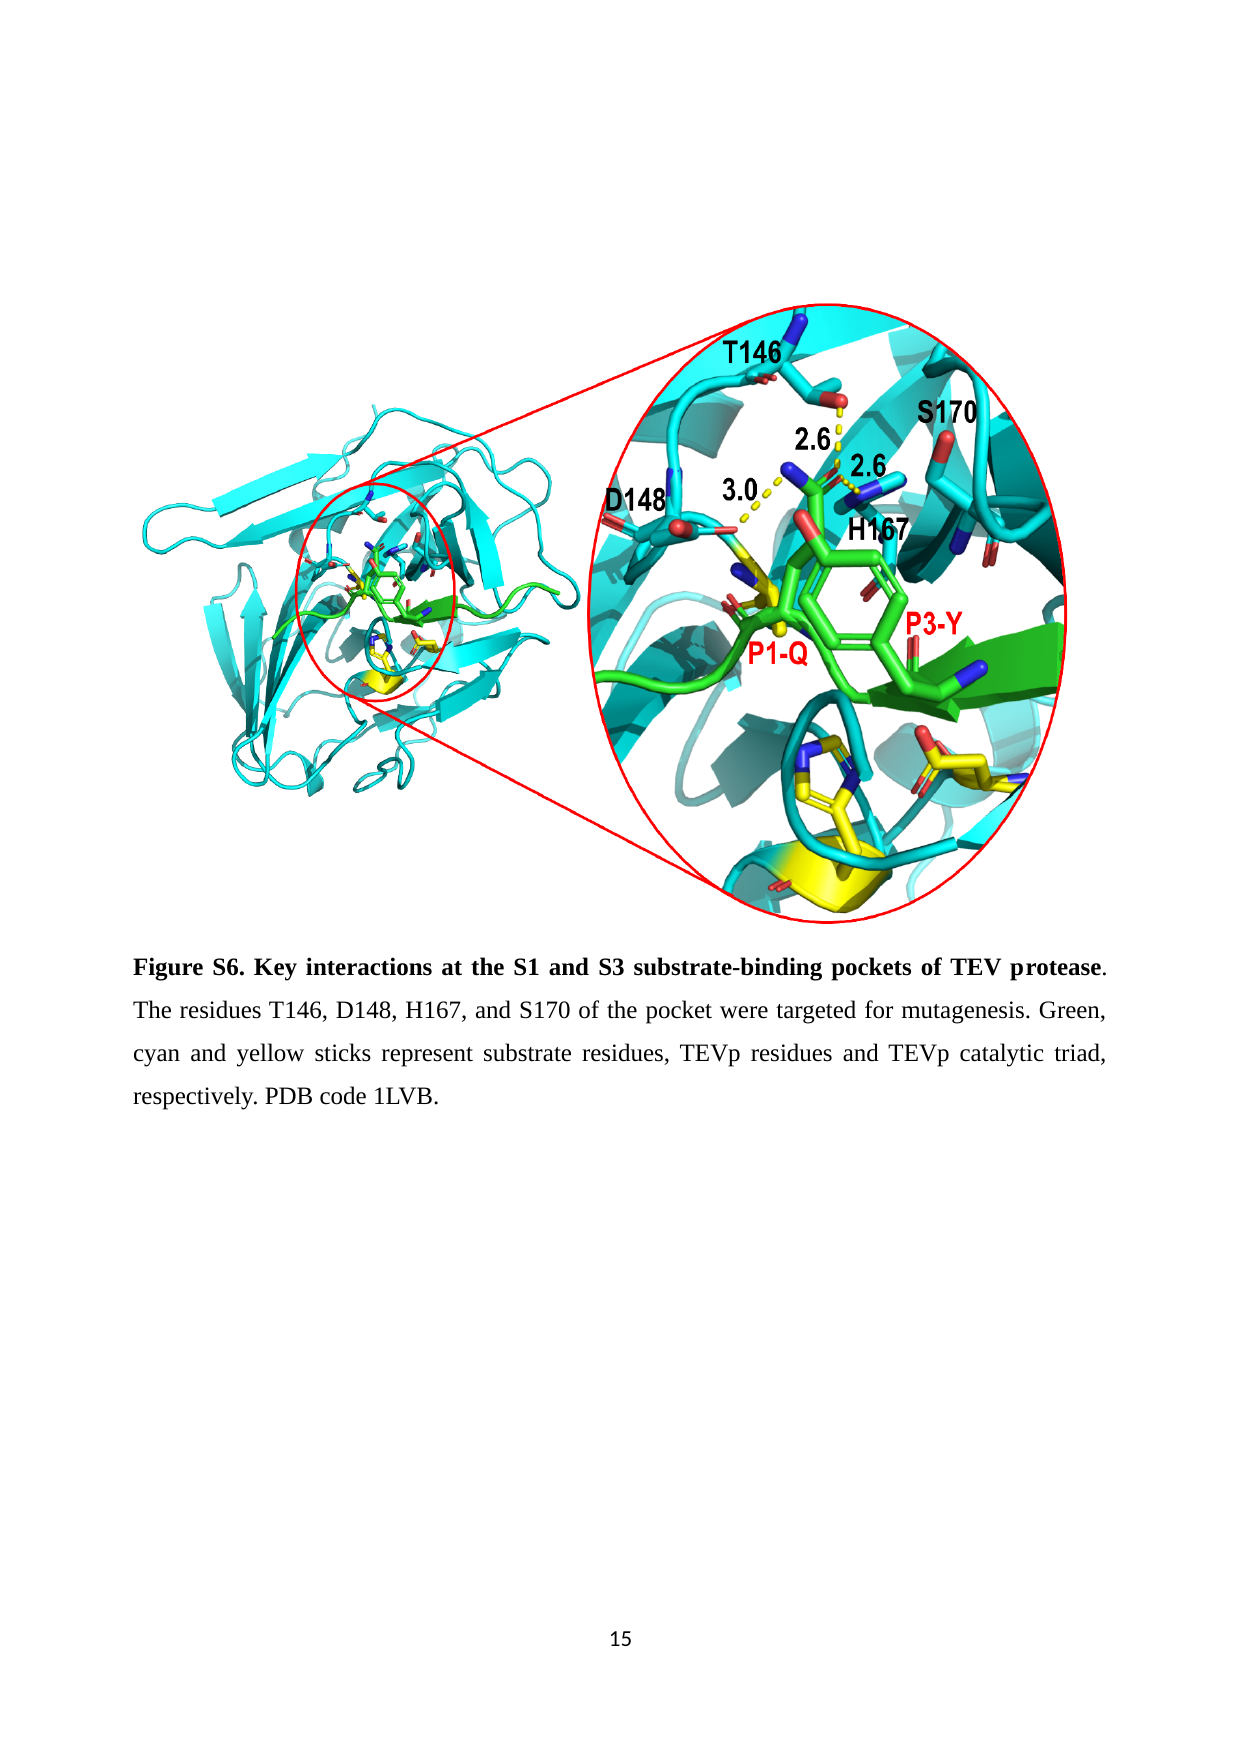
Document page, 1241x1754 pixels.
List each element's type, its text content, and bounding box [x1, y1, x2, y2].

text Figure S6. Key interactions at the S1 and S3 substrate-binding pockets of TEV protease. The residues T146, D148, H167, and S170 of the pocket were targeted for mutagenesis. Green, cyan and yellow sticks represent substrate residues, TEVp residues and TEVp catalytic triad, respectively. PDB code 1LVB. [133, 952, 1107, 1110]
picture [132, 293, 1074, 933]
